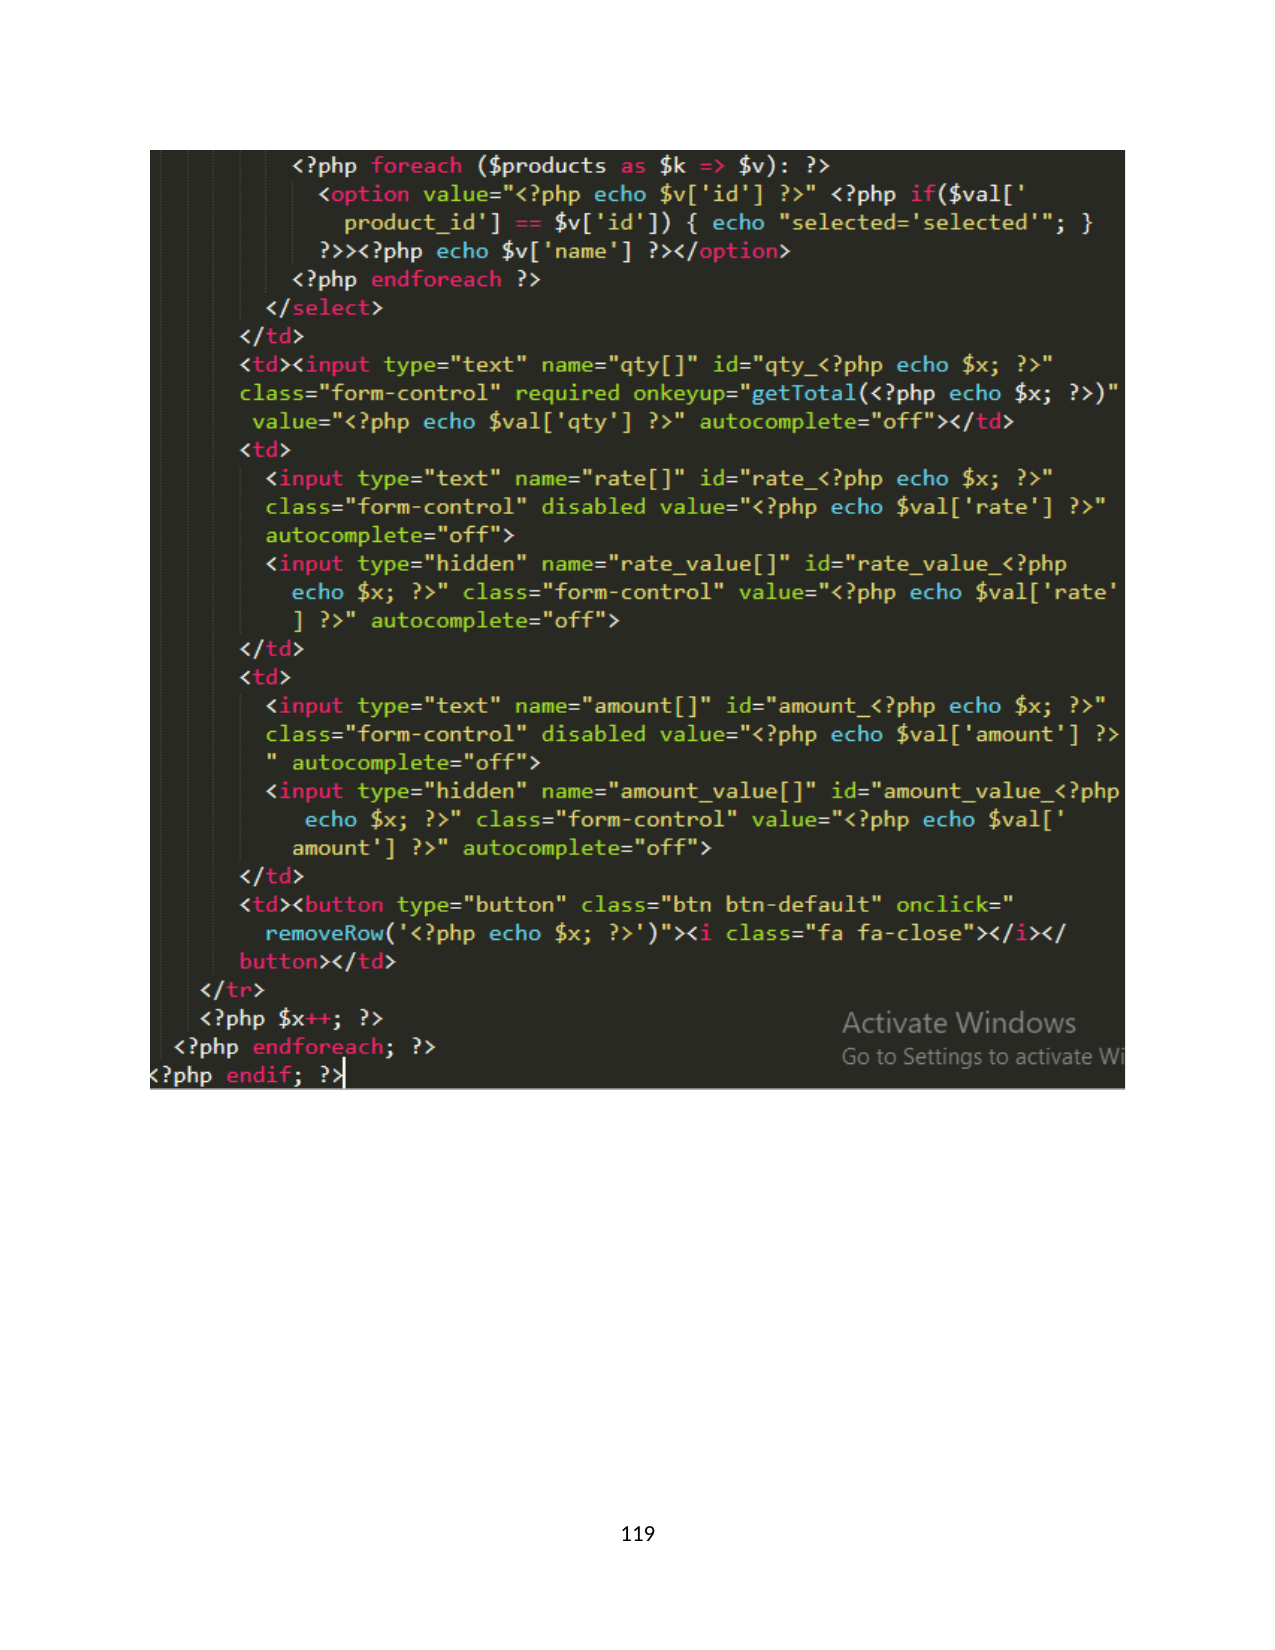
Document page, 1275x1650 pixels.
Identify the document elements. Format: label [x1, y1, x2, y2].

picture [150, 150, 1125, 1090]
